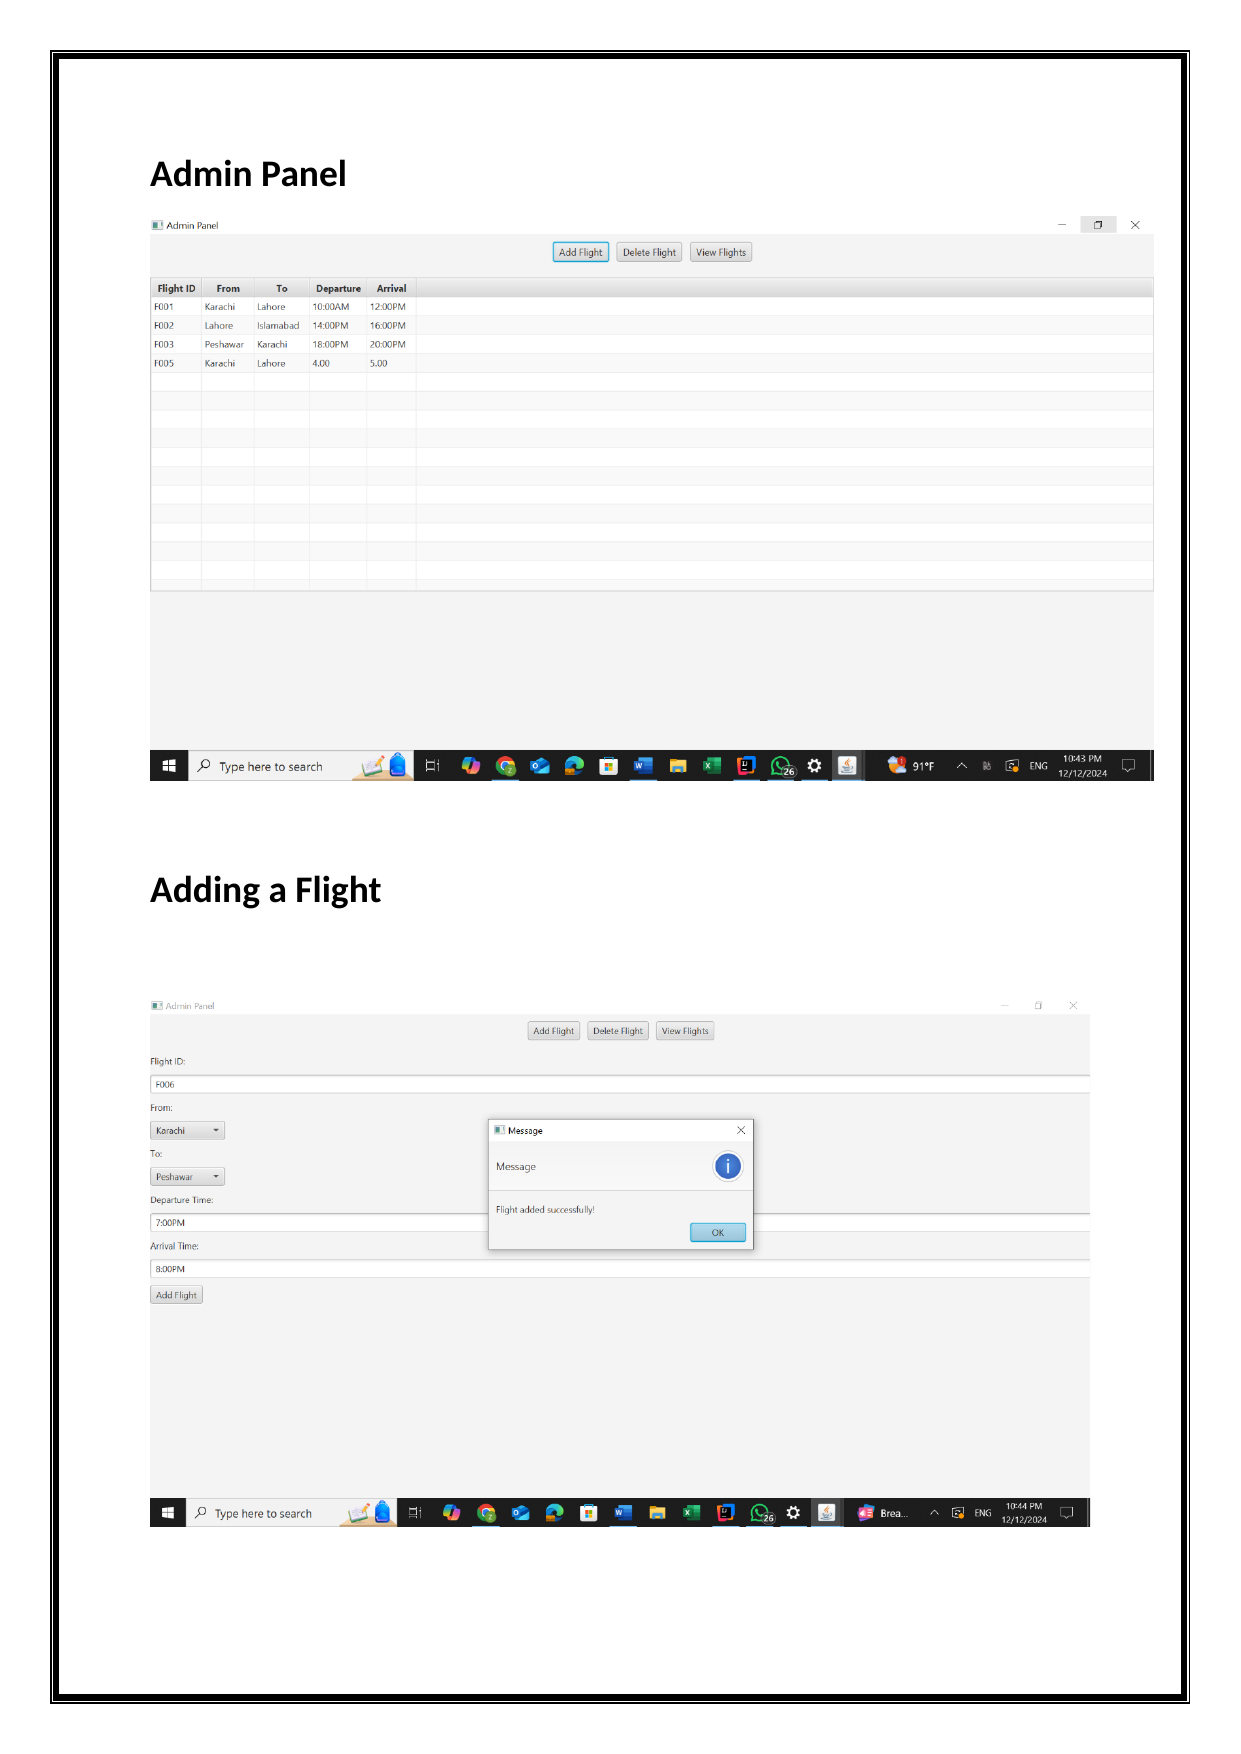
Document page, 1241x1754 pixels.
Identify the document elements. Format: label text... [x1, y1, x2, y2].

text Admin Panel [150, 150, 1090, 196]
picture [150, 216, 1154, 781]
picture [150, 998, 1091, 1527]
text Adding a Flight [150, 866, 1090, 912]
